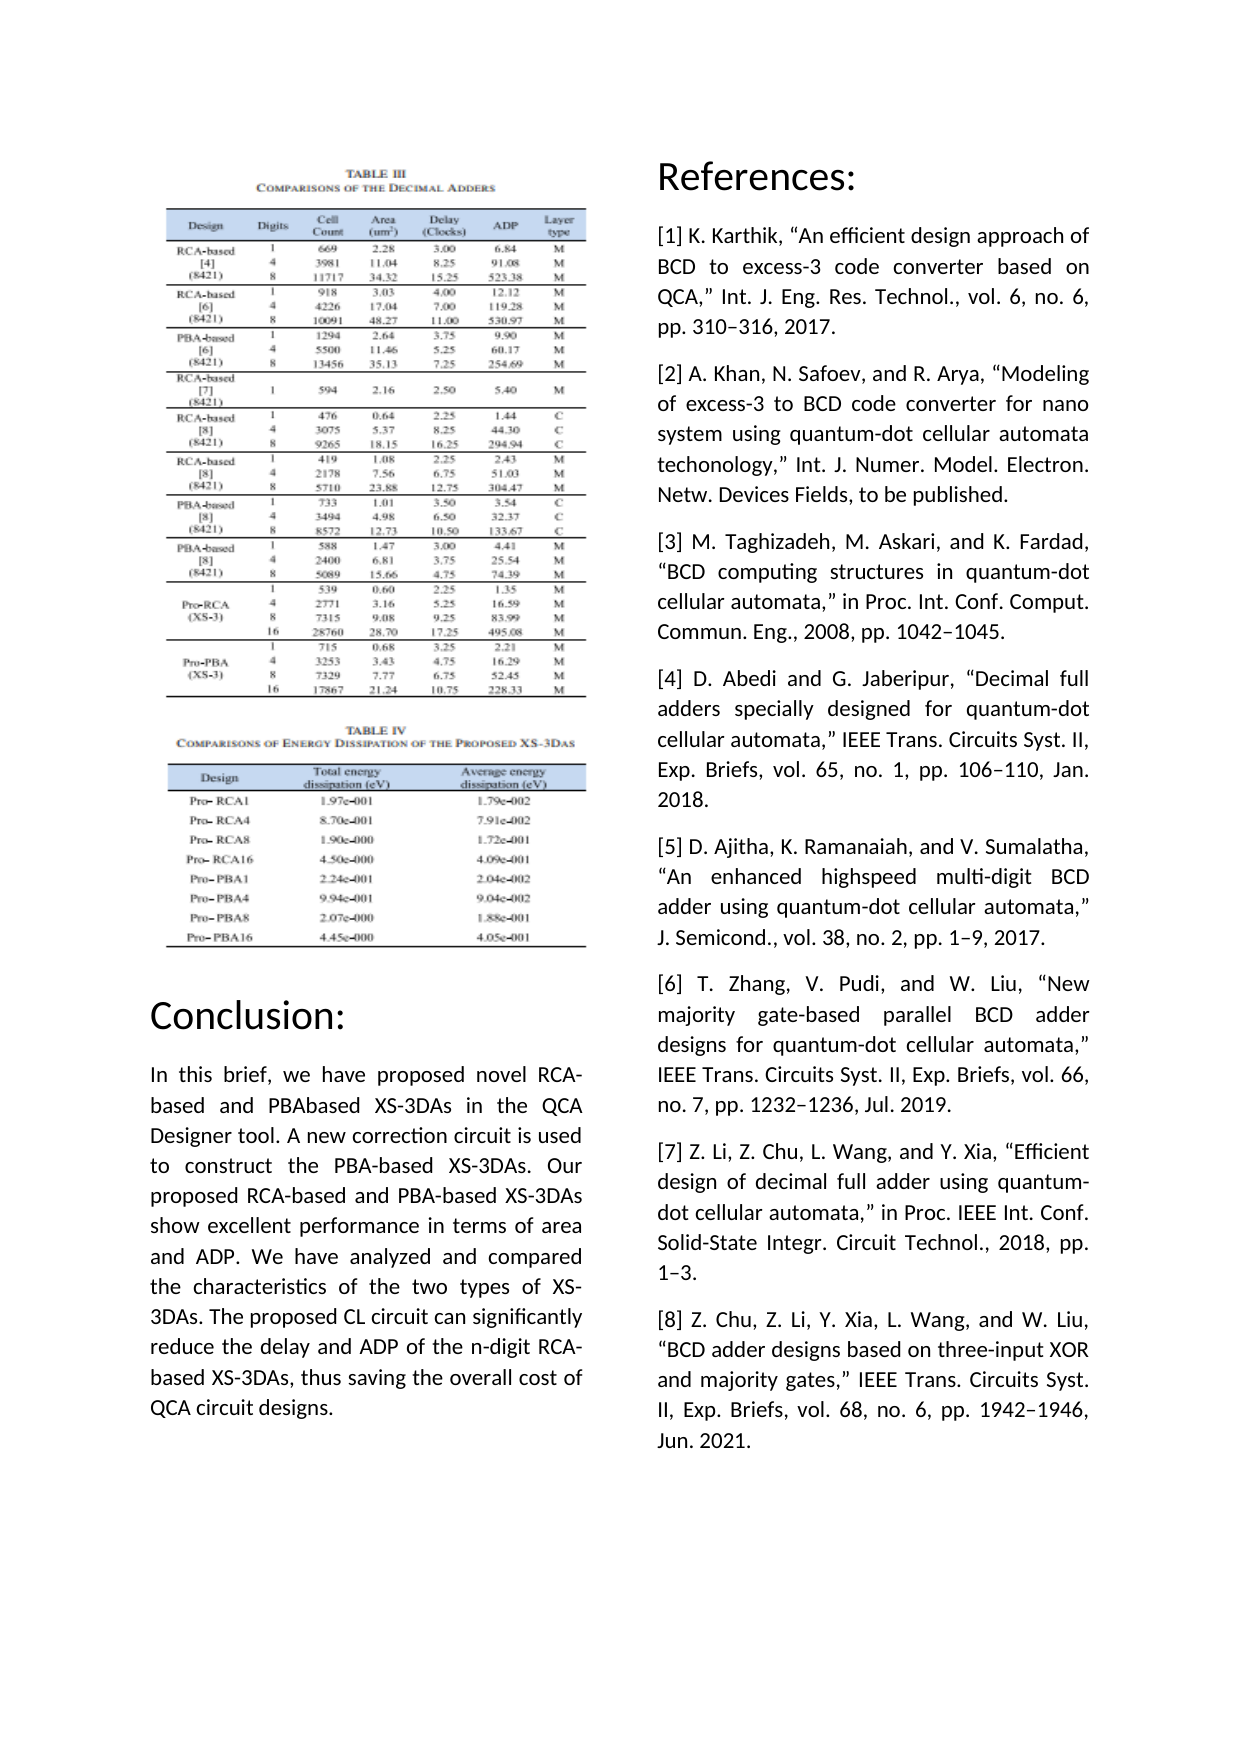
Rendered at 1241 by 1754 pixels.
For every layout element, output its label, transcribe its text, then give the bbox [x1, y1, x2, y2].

text Conclusion: [150, 989, 583, 1040]
text [1] K. Karthik, “An efficient design approach of BCD to excess-3 code converter based on QCA,” Int. J. Eng. Res. Technol., vol. 6, no. 6, pp. 310–316, 2017. [657, 222, 1090, 340]
text In this brief, we have proposed novel RCA-based and PBAbased XS-3DAs in the QCA Designer tool. A new correction circuit is used to construct the PBA-based XS-3DAs. Our proposed RCA-based and PBA-based XS-3DAs show excellent performance in terms of area and ADP. We have analyzed and compared the characteristics of the two types of XS-3DAs. The proposed CL circuit can significantly reduce the delay and ADP of the n-digit RCA-based XS-3DAs, thus saving the overall cost of QCA circuit designs. [150, 1061, 583, 1421]
text [8] Z. Chu, Z. Li, Y. Xia, L. Wang, and W. Liu, “BCD adder designs based on three-input XOR and majority gates,” IEEE Trans. Circuits Syst. II, Exp. Briefs, vol. 68, no. 6, pp. 1942–1946, Jun. 2021. [657, 1305, 1090, 1454]
text [7] Z. Li, Z. Chu, L. Wang, and Y. Xia, “Efficient design of decimal full adder using quantum-dot cellular automata,” in Proc. IEEE Int. Conf. Solid-State Integr. Circuit Technol., 2018, pp. 1–3. [657, 1137, 1090, 1286]
text [3] M. Taghizadeh, M. Askari, and K. Fardad, “BCD computing structures in quantum-dot cellular automata,” in Proc. Int. Conf. Comput. Commun. Eng., 2008, pp. 1042–1045. [657, 527, 1090, 645]
picture [150, 150, 598, 971]
text [4] D. Abedi and G. Jaberipur, “Decimal full adders specially designed for quantum-dot cellular automata,” IEEE Trans. Circuits Syst. II, Exp. Briefs, vol. 65, no. 1, pp. 106–110, Jan. 2018. [657, 664, 1090, 813]
text References: [657, 150, 1090, 201]
text [6] T. Zhang, V. Pudi, and W. Liu, “New majority gate-based parallel BCD adder designs for quantum-dot cellular automata,” IEEE Trans. Circuits Syst. II, Exp. Briefs, vol. 66, no. 7, pp. 1232–1236, Jul. 2019. [657, 969, 1090, 1118]
text [2] A. Khan, N. Safoev, and R. Arya, “Modeling of excess-3 to BCD code converter for nano system using quantum-dot cellular automata techonology,” Int. J. Numer. Model. Electron. Netw. Devices Fields, to be published. [657, 359, 1090, 508]
text [5] D. Ajitha, K. Ramanaiah, and V. Sumalatha, “An enhanced highspeed multi-digit BCD adder using quantum-dot cellular automata,” J. Semicond., vol. 38, no. 2, pp. 1–9, 2017. [657, 832, 1090, 951]
